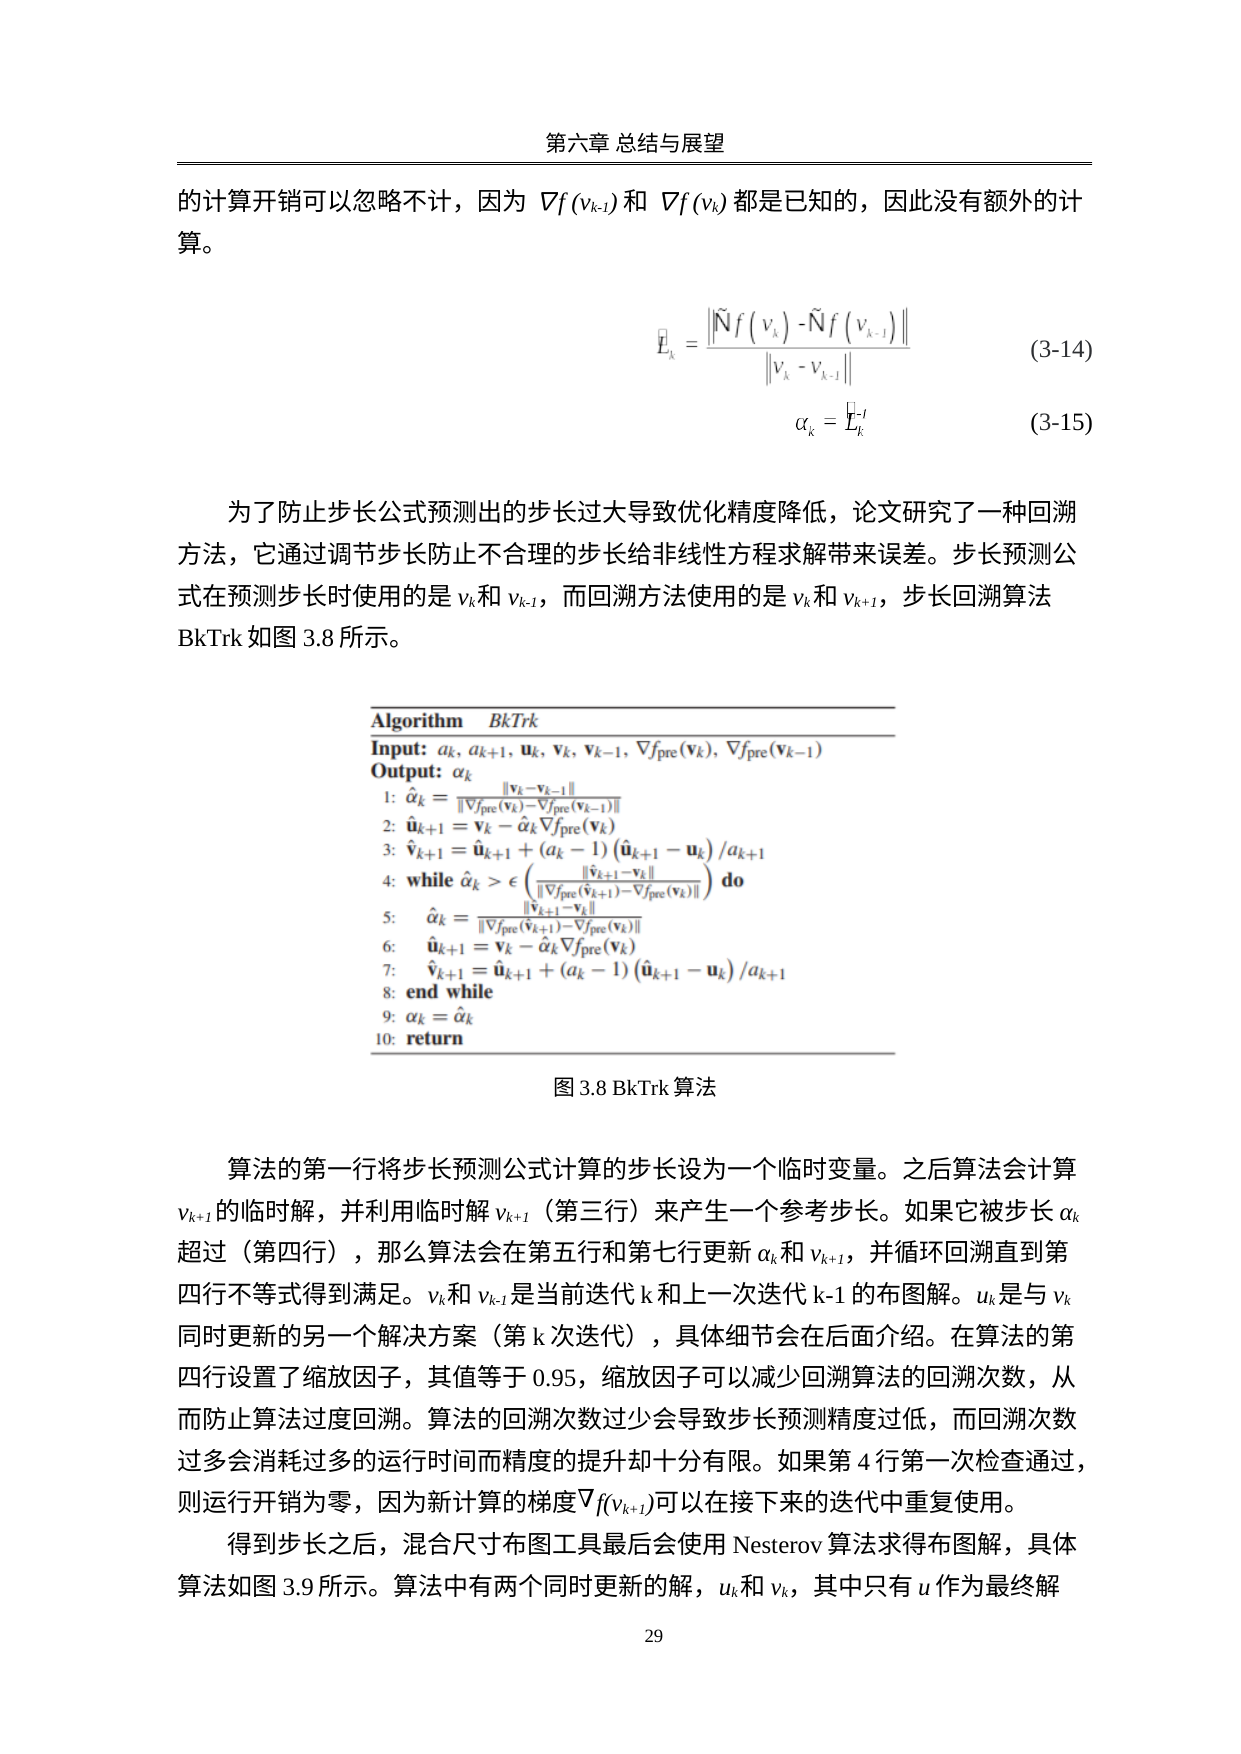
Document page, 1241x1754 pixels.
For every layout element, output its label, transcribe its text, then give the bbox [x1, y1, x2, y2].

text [177, 177, 1092, 261]
text 为了防止步长公式预测出的步长过大导致优化精度降低，论文研究了一种回溯方法，它通过调节步长防止不合理的步长给非线性方程求解带来误差。步长预测公式在预测步长时使用的是vk和vk-1，而回溯方法使用的是vk和vk+1，步长回溯算法BkTrk如图3.8所示。 [177, 488, 1092, 655]
list 图3.8 BkTrk算法 [177, 1062, 1092, 1103]
text (3-15) [177, 395, 1092, 447]
text 算法的第一行将步长预测公式计算的步长设为一个临时变量。之后算法会计算vk+1的临时解，并利用临时解vk+1（第三行）来产生一个参考步长。如果它被步长αk超过（第四行），那么算法会在第五行和第七行更新αk和vk+1，并循环回溯直到第四行不等式得到满足。vk和vk-1是当前迭代k和上一次迭代k-1的布图解。uk是与vk同时更新的另一个解决方案（第k次迭代），具体细节会在后面介绍。在算法的第四行设置了缩放因子，其值等于0.95，缩放因子可以减少回溯算法的回溯次数，从而防止算法过度回溯。算法的回溯次数过少会导致步长预测精度过低，而回溯次数过多会消耗过多的运行时间而精度的提升却十分有限。如果第4行第一次检查通过，则运行开销为零，因为新计算的梯度f(vk+1)可以在接下来的迭代中重复使用。 [177, 1476, 1092, 1520]
text (3-14) [177, 302, 1092, 395]
text 算法的第一行将步长预测公式计算的步长设为一个临时变量。之后算法会计算vk+1的临时解，并利用临时解vk+1（第三行）来产生一个参考步长。如果它被步长αk超过（第四行），那么算法会在第五行和第七行更新αk和vk+1，并循环回溯直到第四行不等式得到满足。vk和vk-1是当前迭代k和上一次迭代k-1的布图解。uk是与vk同时更新的另一个解决方案（第k次迭代），具体细节会在后面介绍。在算法的第四行设置了缩放因子，其值等于0.95，缩放因子可以减少回溯算法的回溯次数，从而防止算法过度回溯。算法的回溯次数过少会导致步长预测精度过低，而回溯次数过多会消耗过多的运行时间而精度的提升却十分有限。如果第4行第一次检查通过，则运行开销为零，因为新计算的梯度f(vk+1)可以在接下来的迭代中重复使用。 [177, 1145, 1092, 1447]
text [177, 1520, 1092, 1603]
picture [364, 696, 906, 1062]
